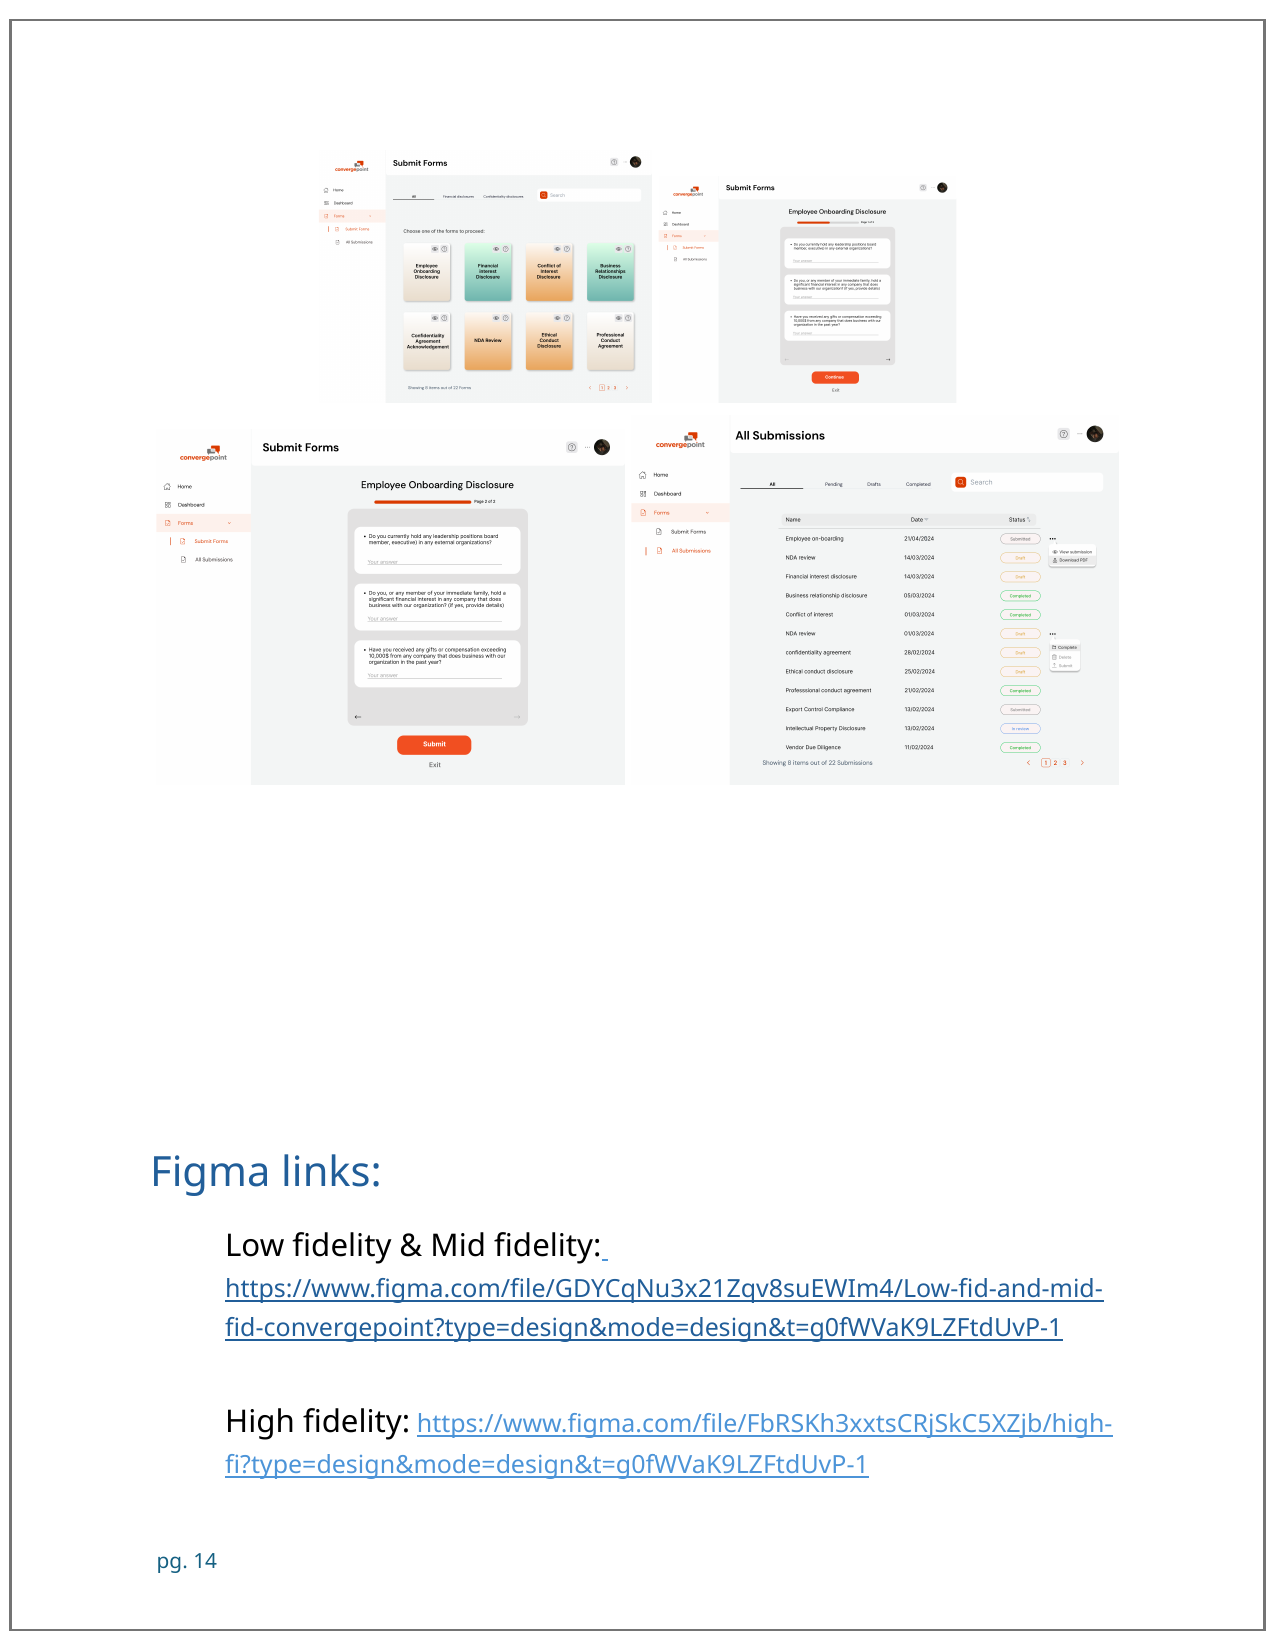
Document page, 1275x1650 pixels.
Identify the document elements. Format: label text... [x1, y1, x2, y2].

picture [156, 429, 625, 785]
picture [318, 150, 652, 403]
text Figma links: [150, 1141, 1125, 1198]
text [225, 1223, 1125, 1530]
picture [658, 176, 957, 403]
picture [631, 415, 1119, 785]
